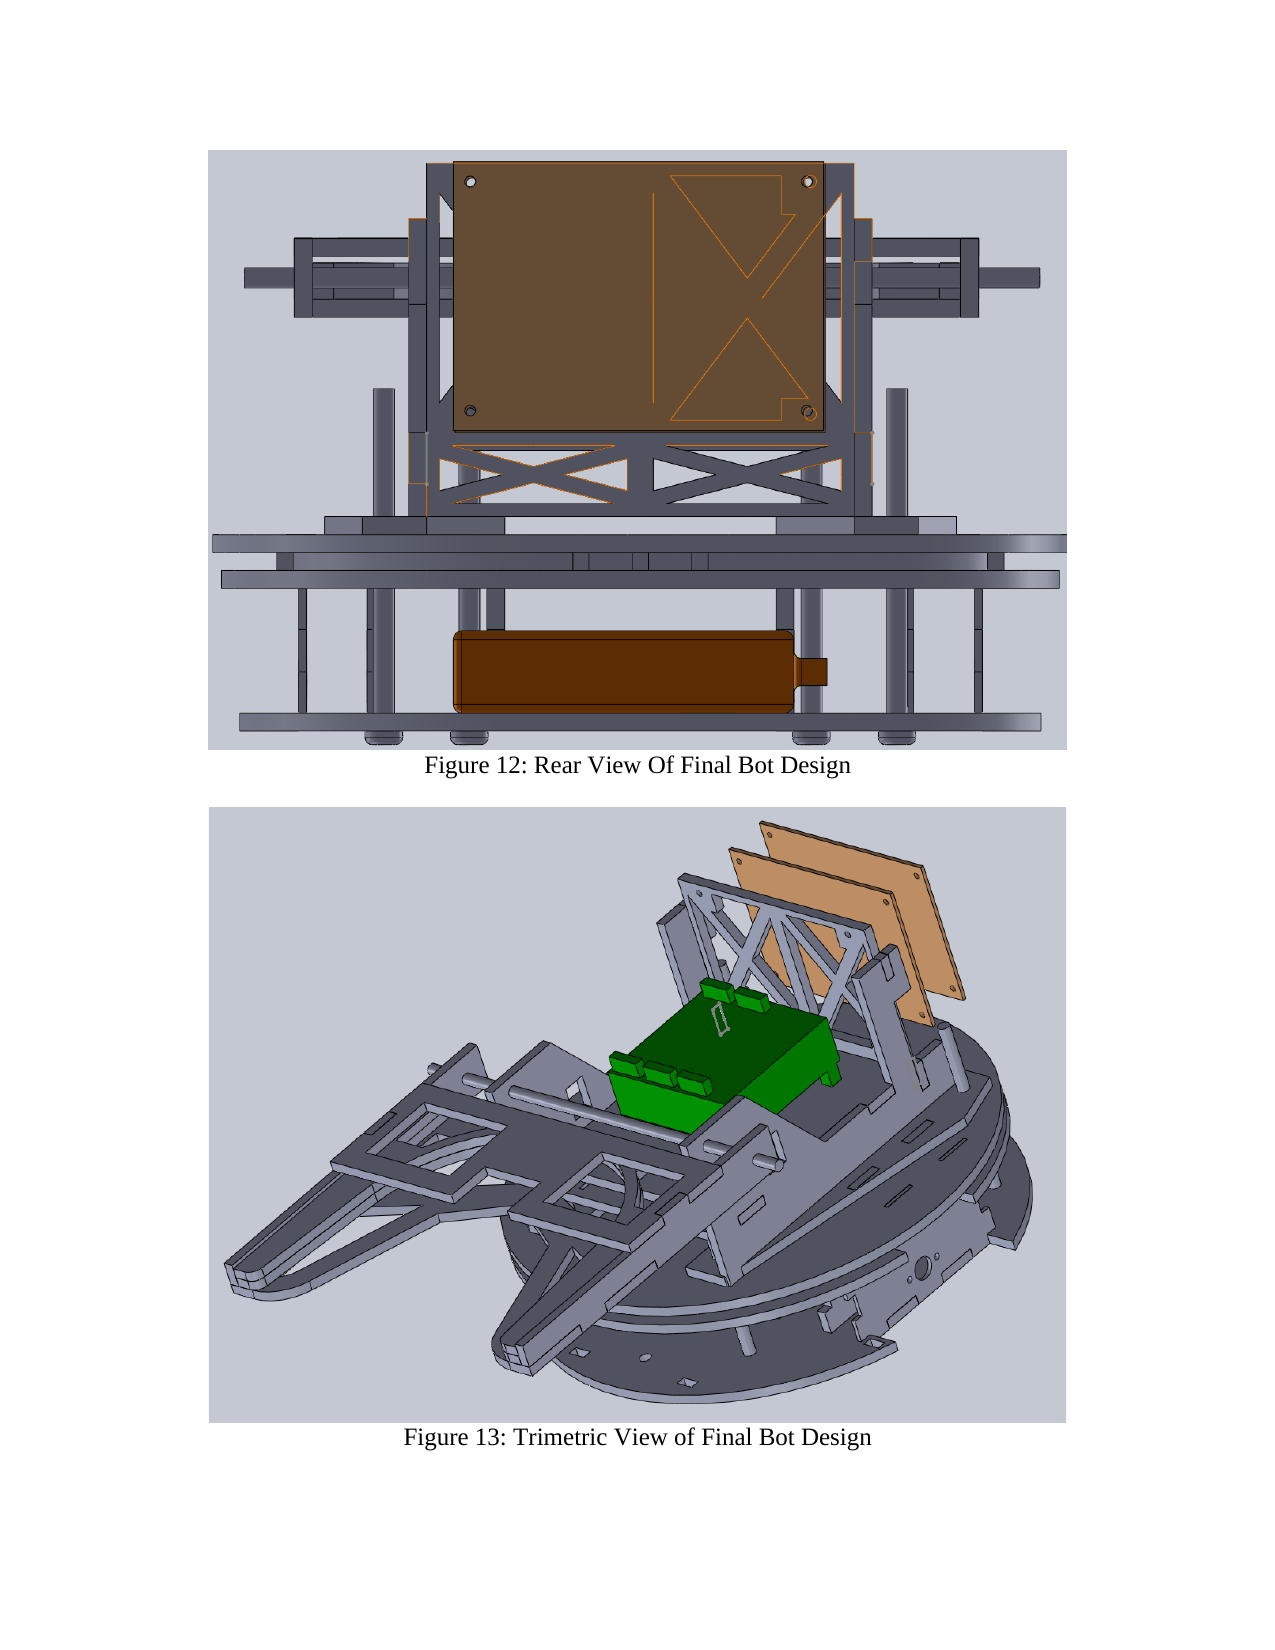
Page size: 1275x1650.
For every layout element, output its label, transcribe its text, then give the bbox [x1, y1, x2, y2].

picture [208, 150, 1067, 750]
text Figure 12: Rear View Of Final Bot Design [150, 750, 1125, 779]
picture [208, 807, 1067, 1423]
text Figure 13: Trimetric View of Final Bot Design [150, 1422, 1125, 1451]
